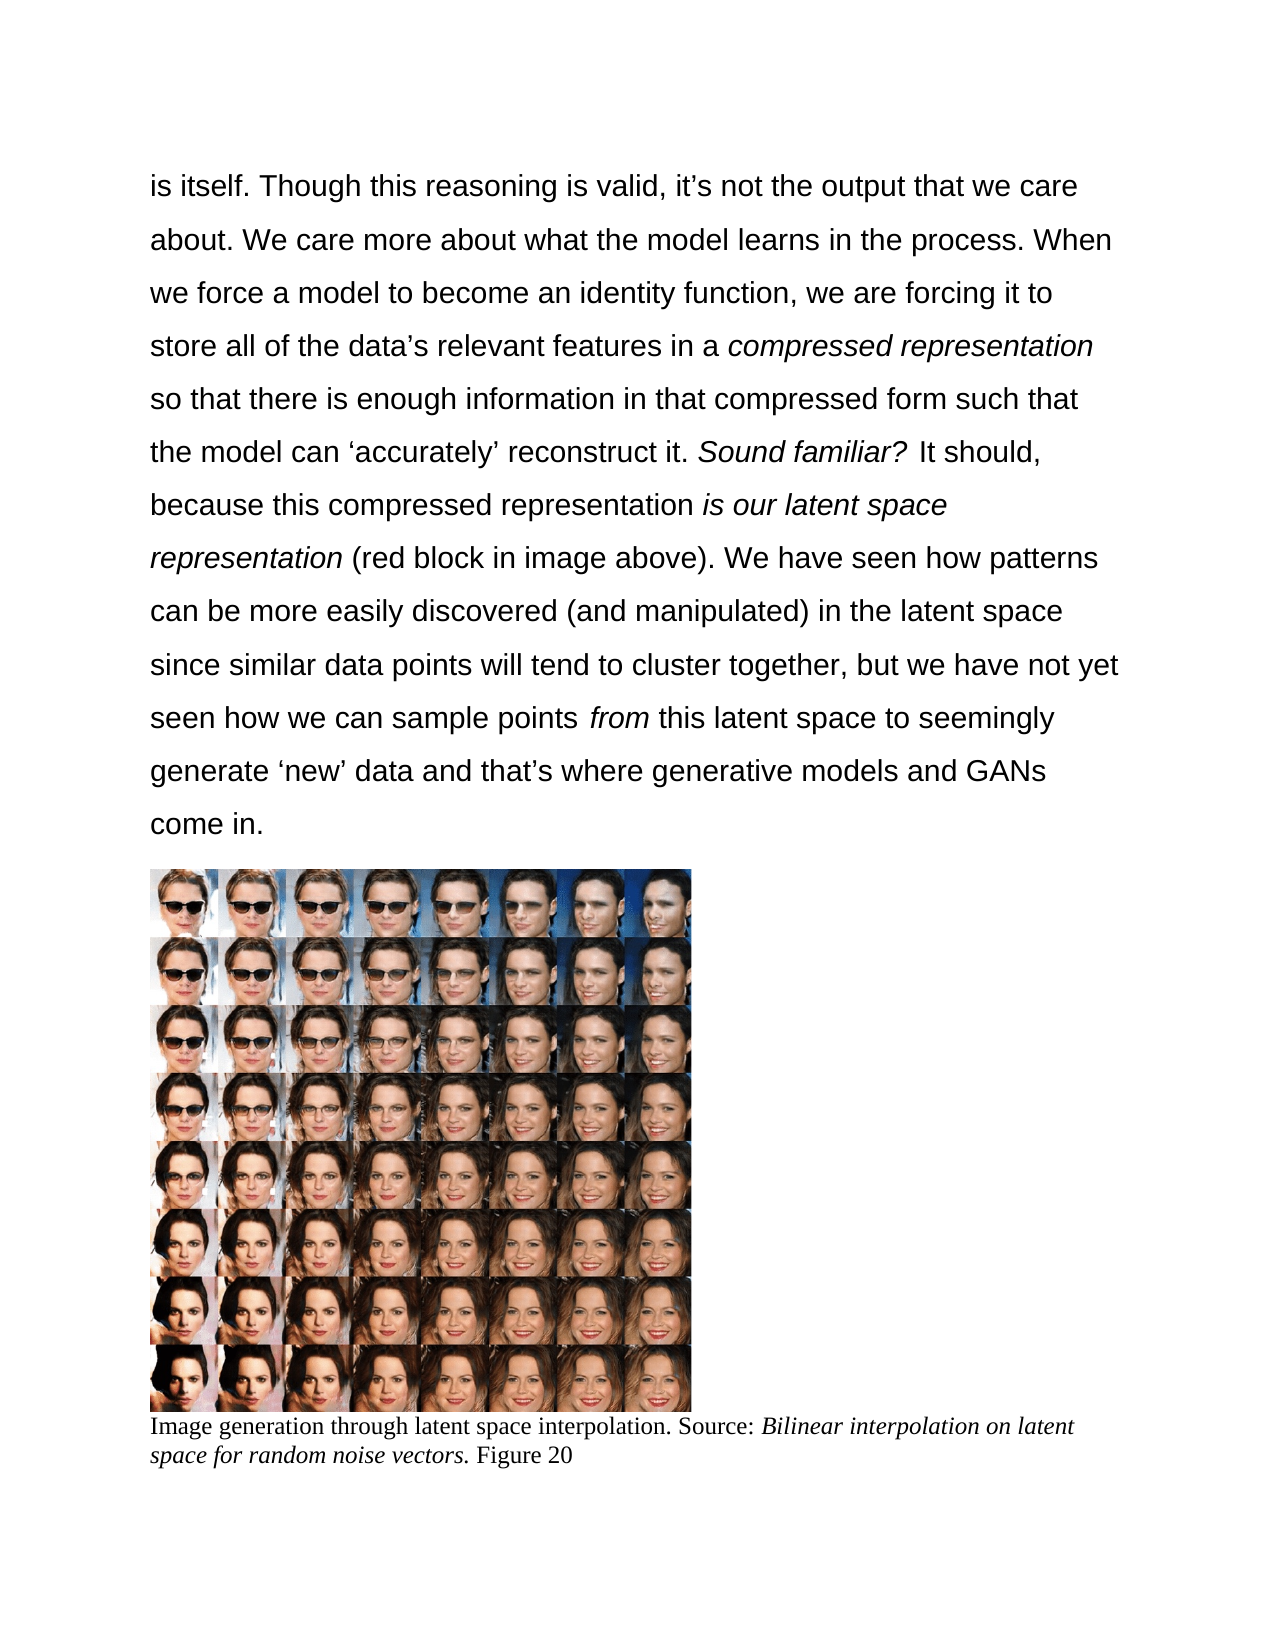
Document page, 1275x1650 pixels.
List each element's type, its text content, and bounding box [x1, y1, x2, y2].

text Image generation through latent space interpolation. Source: Bilinear interpolation on latent space for random noise vectors. Figure 20 [150, 1411, 1125, 1469]
picture [150, 869, 692, 1412]
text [150, 150, 1125, 841]
